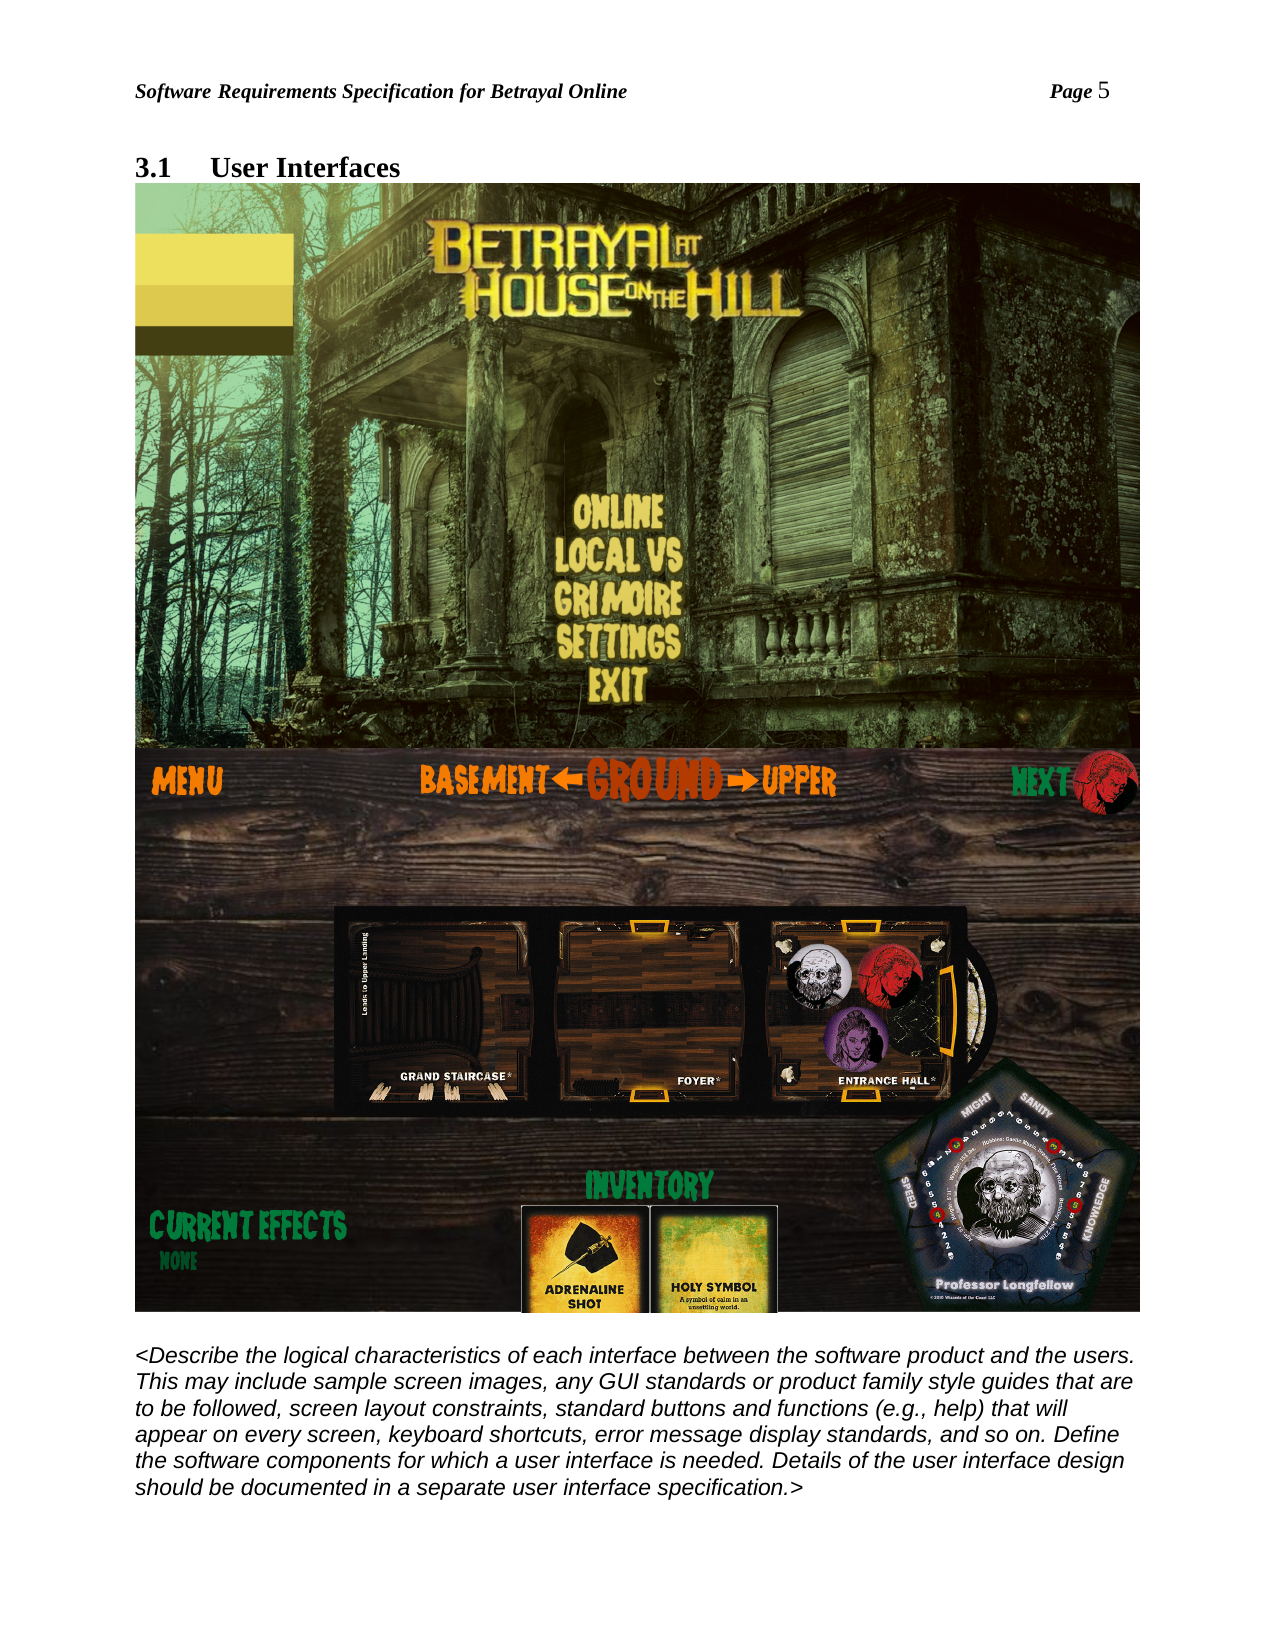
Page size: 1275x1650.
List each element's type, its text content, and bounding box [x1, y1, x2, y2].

picture [135, 183, 1140, 1313]
text <Describe the logical characteristics of each interface between the software product and the users. This may include sample screen images, any GUI standards or product family style guides that are to be followed, screen layout constraints, standard buttons and functions (e.g., help) that will appear on every screen, keyboard shortcuts, error message display standards, and so on. Define the software components for which a user interface is needed. Details of the user interface design should be documented in a separate user interface specification.> [135, 1342, 1140, 1500]
subtitle User Interfaces [135, 150, 1140, 183]
